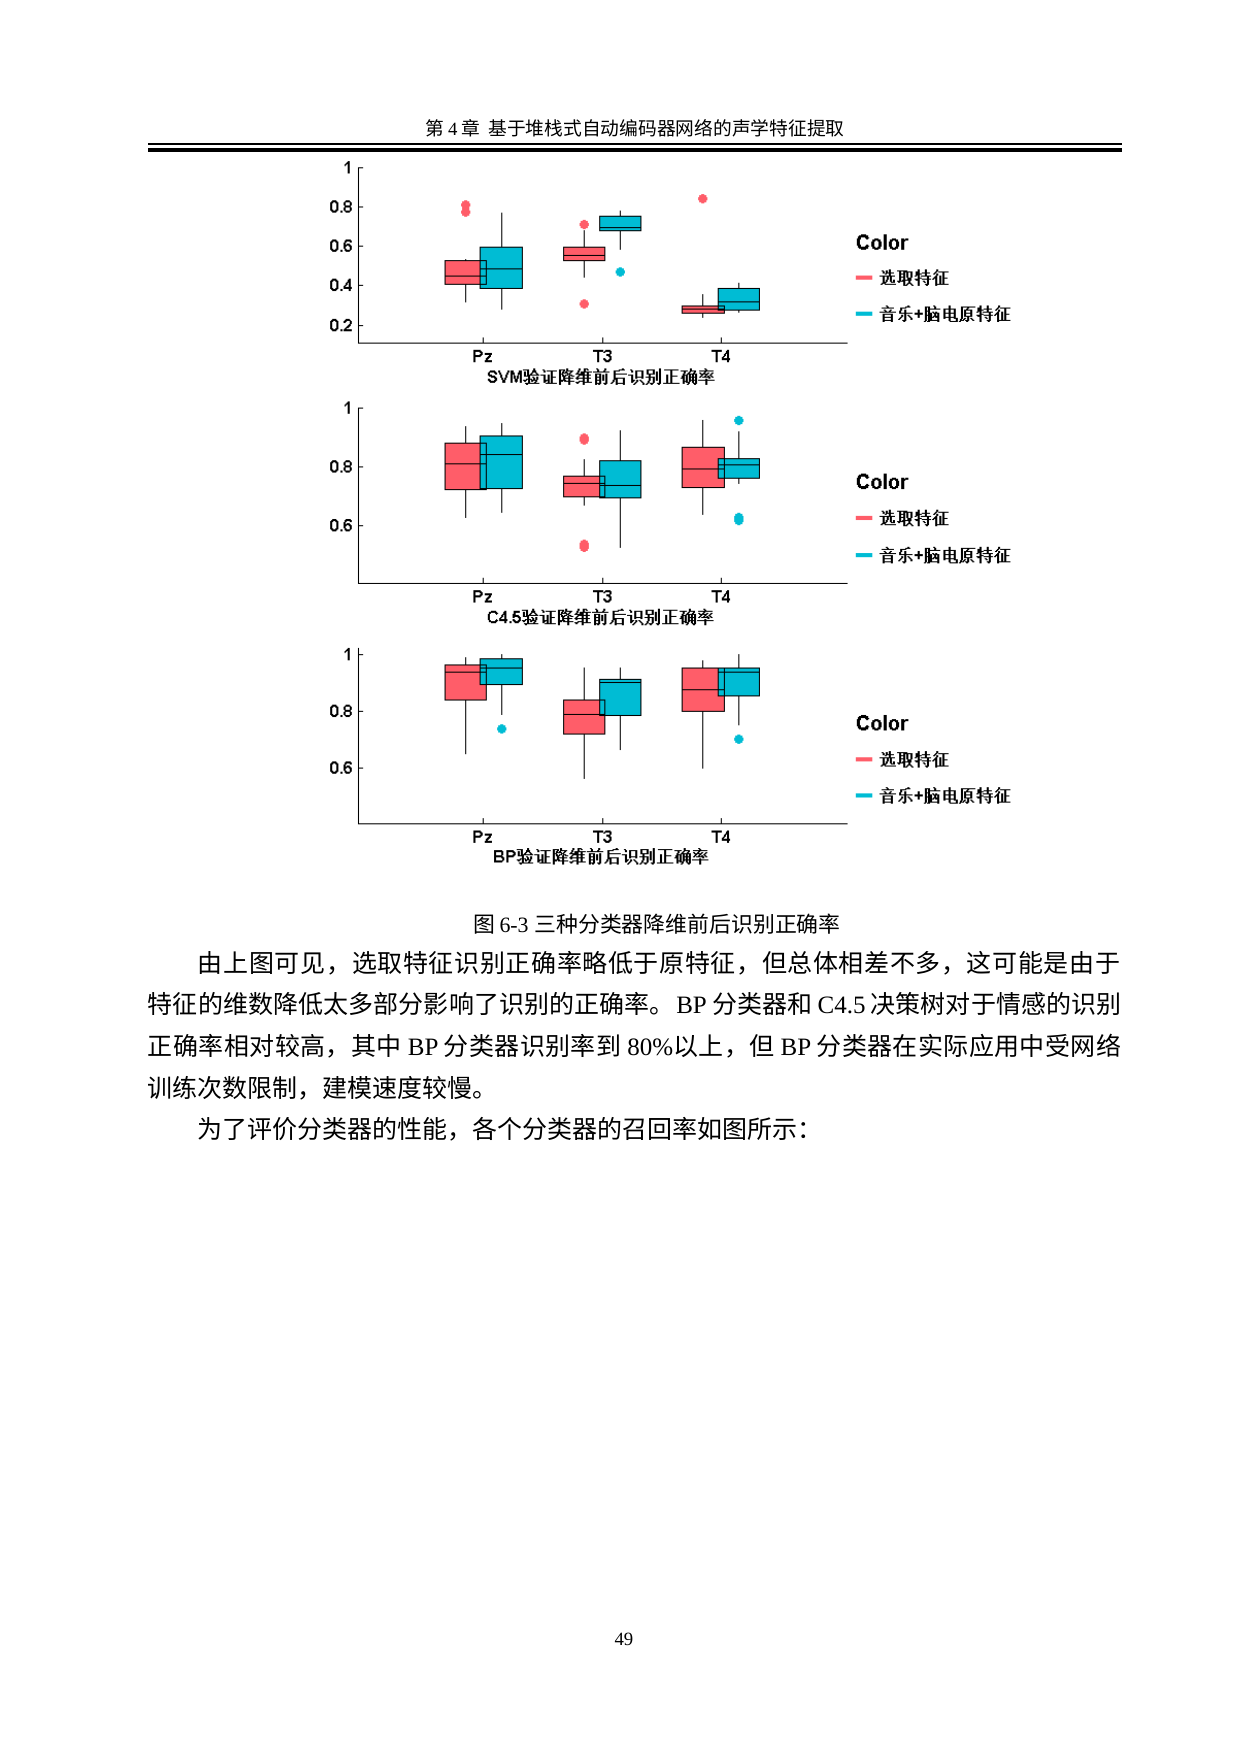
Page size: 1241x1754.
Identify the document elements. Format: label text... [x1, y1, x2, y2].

text 图6-3 三种分类器降维前后识别正确率 [148, 906, 1122, 939]
text 由上图可见，选取特征识别正确率略低于原特征，但总体相差不多，这可能是由于特征的维数降低太多部分影响了识别的正确率。BP分类器和C4.5决策树对于情感的识别正确率相对较高，其中BP分类器识别率到80%以上，但BP分类器在实际应用中受网络训练次数限制，建模速度较慢。 [148, 939, 1122, 1105]
picture [291, 158, 1029, 879]
text 为了评价分类器的性能，各个分类器的召回率如图所示： [148, 1105, 1122, 1147]
